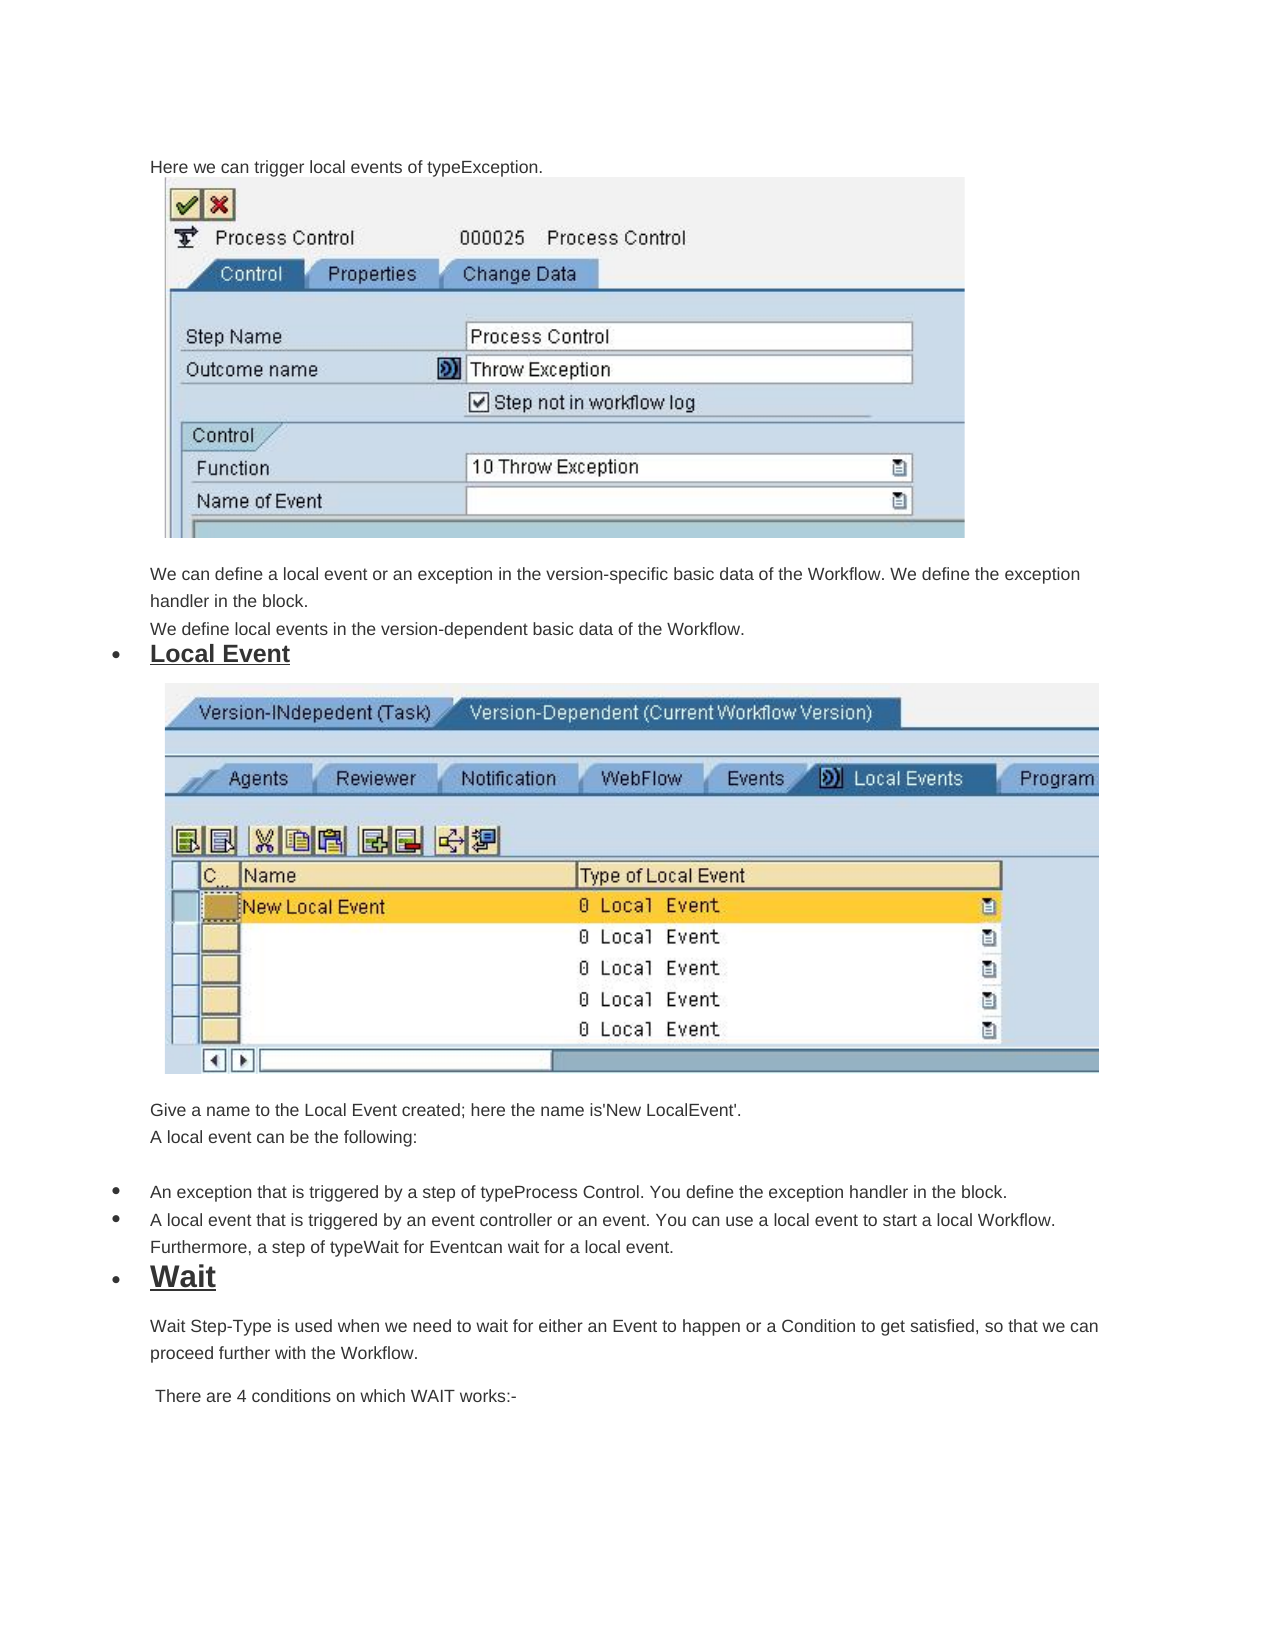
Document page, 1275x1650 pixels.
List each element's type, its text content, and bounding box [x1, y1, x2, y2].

picture [164, 177, 965, 538]
list An exception that is triggered by a step of typeProcess Control. You define the exception handler in the block. [112, 1176, 1125, 1203]
subtitle Local Event [112, 639, 1125, 667]
list A local event that is triggered by an event controller or an event. You can use a local event to start a local Workflow. Furthermore, a step of typeWait for Eventcan wait for a local event. [112, 1203, 1125, 1258]
text Give a name to the Local Event created; here the name is'New LocalEvent'. A local event can be the following: [150, 1093, 1125, 1147]
picture [164, 683, 1099, 1074]
text There are 4 conditions on which WAIT works:- [150, 1379, 1125, 1406]
text We can define a local event or an exception in the version-specific basic data of the Workflow. We define the exception handler in the block. We define local events in the version-dependent basic data of the Workflow. [150, 557, 1125, 639]
subtitle Wait [112, 1258, 1125, 1293]
text Wait Step-Type is used when we need to wait for either an Event to happen or a Condition to get satisfied, so that we can proceed further with the Workflow. [150, 1309, 1125, 1363]
